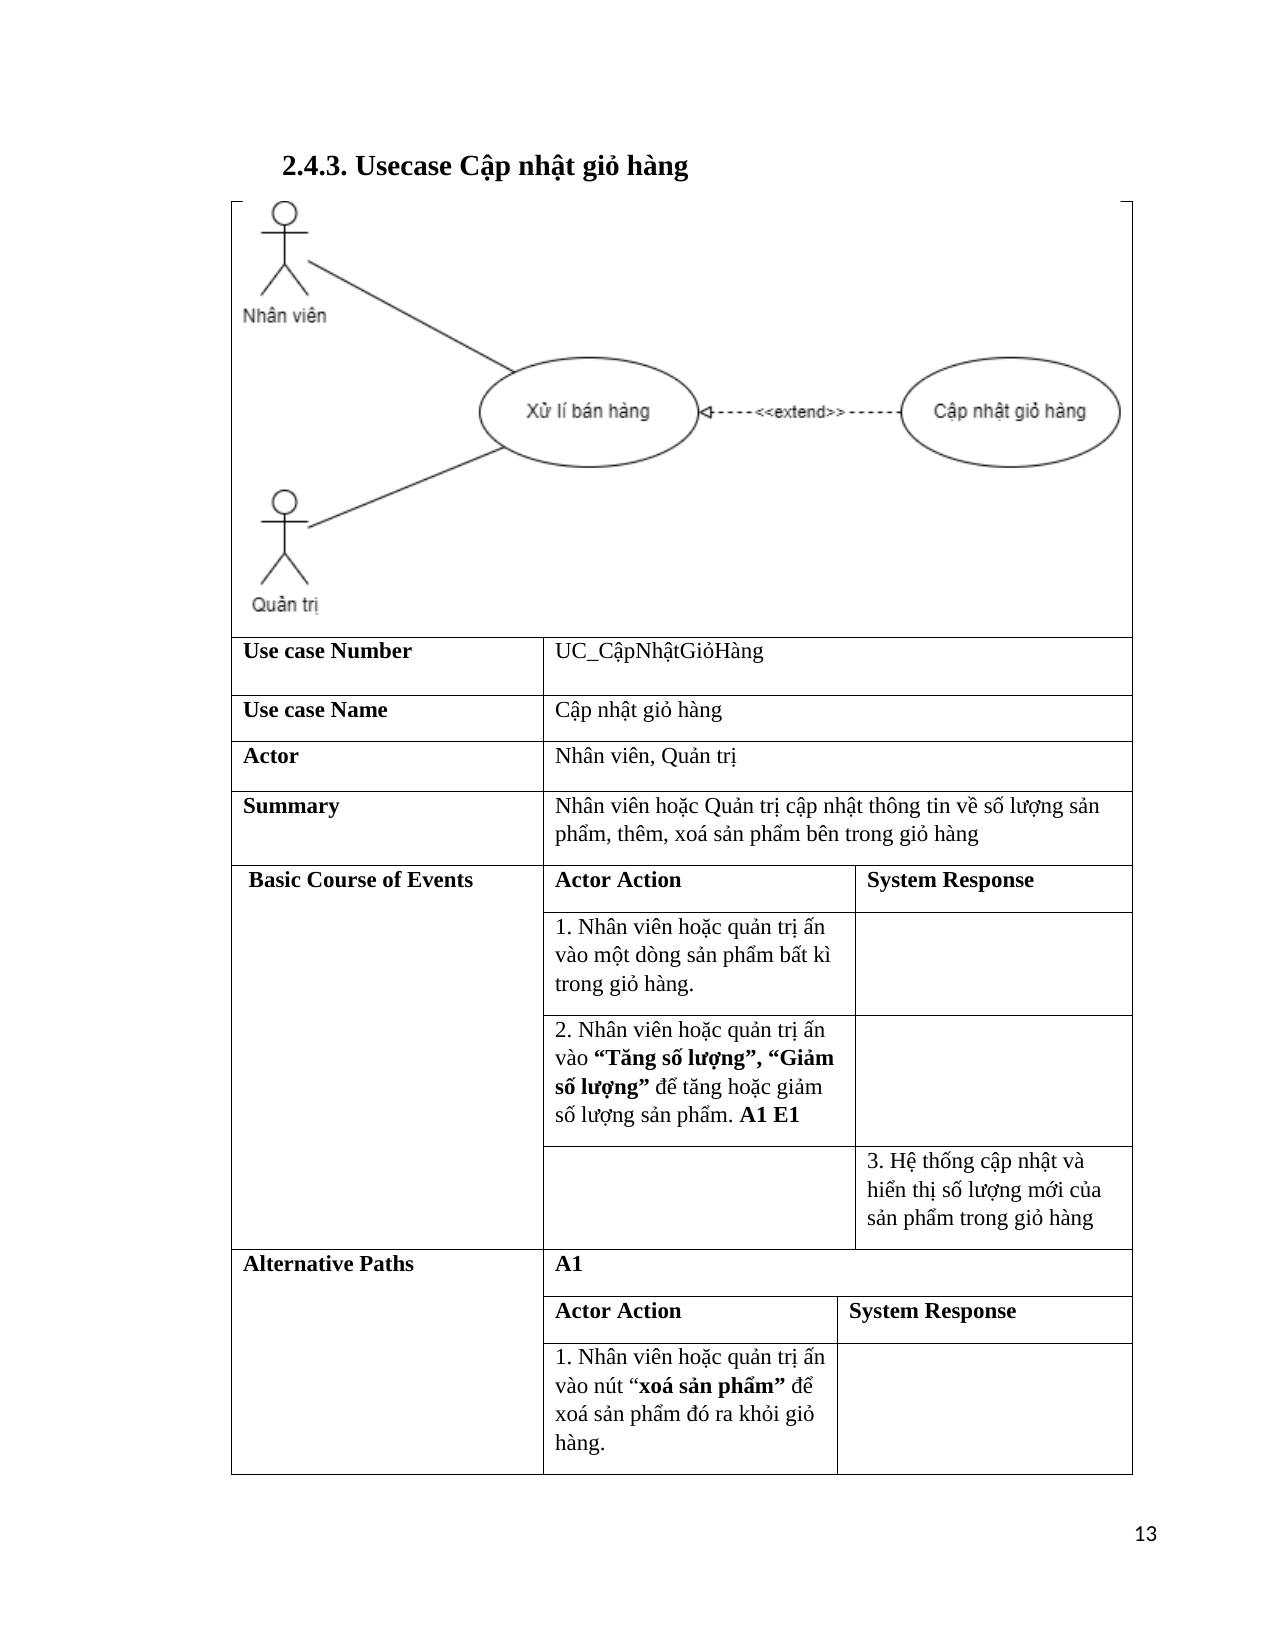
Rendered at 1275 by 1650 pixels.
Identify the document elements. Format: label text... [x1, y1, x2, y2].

table_cell System Response [856, 866, 1132, 912]
table_cell Alternative Paths [232, 1250, 543, 1474]
table_cell Actor Action [544, 1297, 837, 1342]
table_cell Basic Course of Events [232, 866, 543, 1249]
table_cell [838, 1344, 1132, 1474]
table_cell Use case Name [232, 696, 543, 741]
table_cell [544, 1147, 855, 1249]
table_cell System Response [838, 1297, 1132, 1342]
table_cell Nhân viên, Quản trị [544, 742, 1132, 791]
table_cell 1. Nhân viên hoặc quản trị ấn vào nút “xoá sản phẩm” để xoá sản phẩm đó ra khỏi giỏ hàng. [544, 1344, 837, 1474]
picture [242, 201, 1121, 618]
table_cell Cập nhật giỏ hàng [544, 696, 1132, 741]
table_cell [856, 913, 1132, 1015]
table_cell Actor [232, 742, 543, 791]
table_cell [856, 1016, 1132, 1146]
table_cell 1. Nhân viên hoặc quản trị ấn vào một dòng sản phẩm bất kì trong giỏ hàng. [544, 913, 855, 1015]
table_cell Nhân viên hoặc Quản trị cập nhật thông tin về số lượng sản phẩm, thêm, xoá sản phẩm bên trong giỏ hàng [544, 792, 1132, 865]
subtitle 2.4.3. Usecase Cập nhật giỏ hàng [207, 148, 1157, 181]
table_cell 2. Nhân viên hoặc quản trị ấn vào “Tăng số lượng”, “Giảm số lượng” để tăng hoặc giảm số lượng sản phẩm. A1 E1 [544, 1016, 855, 1146]
table_cell UC_CậpNhậtGiỏHàng [544, 638, 1132, 694]
table_header [232, 202, 1132, 637]
table_cell Summary [232, 792, 543, 865]
table_cell 3. Hệ thống cập nhật và hiển thị số lượng mới của sản phẩm trong giỏ hàng [856, 1147, 1132, 1249]
table_cell Actor Action [544, 866, 855, 912]
table_cell Use case Number [232, 638, 543, 694]
table_cell A1 [544, 1250, 1132, 1296]
